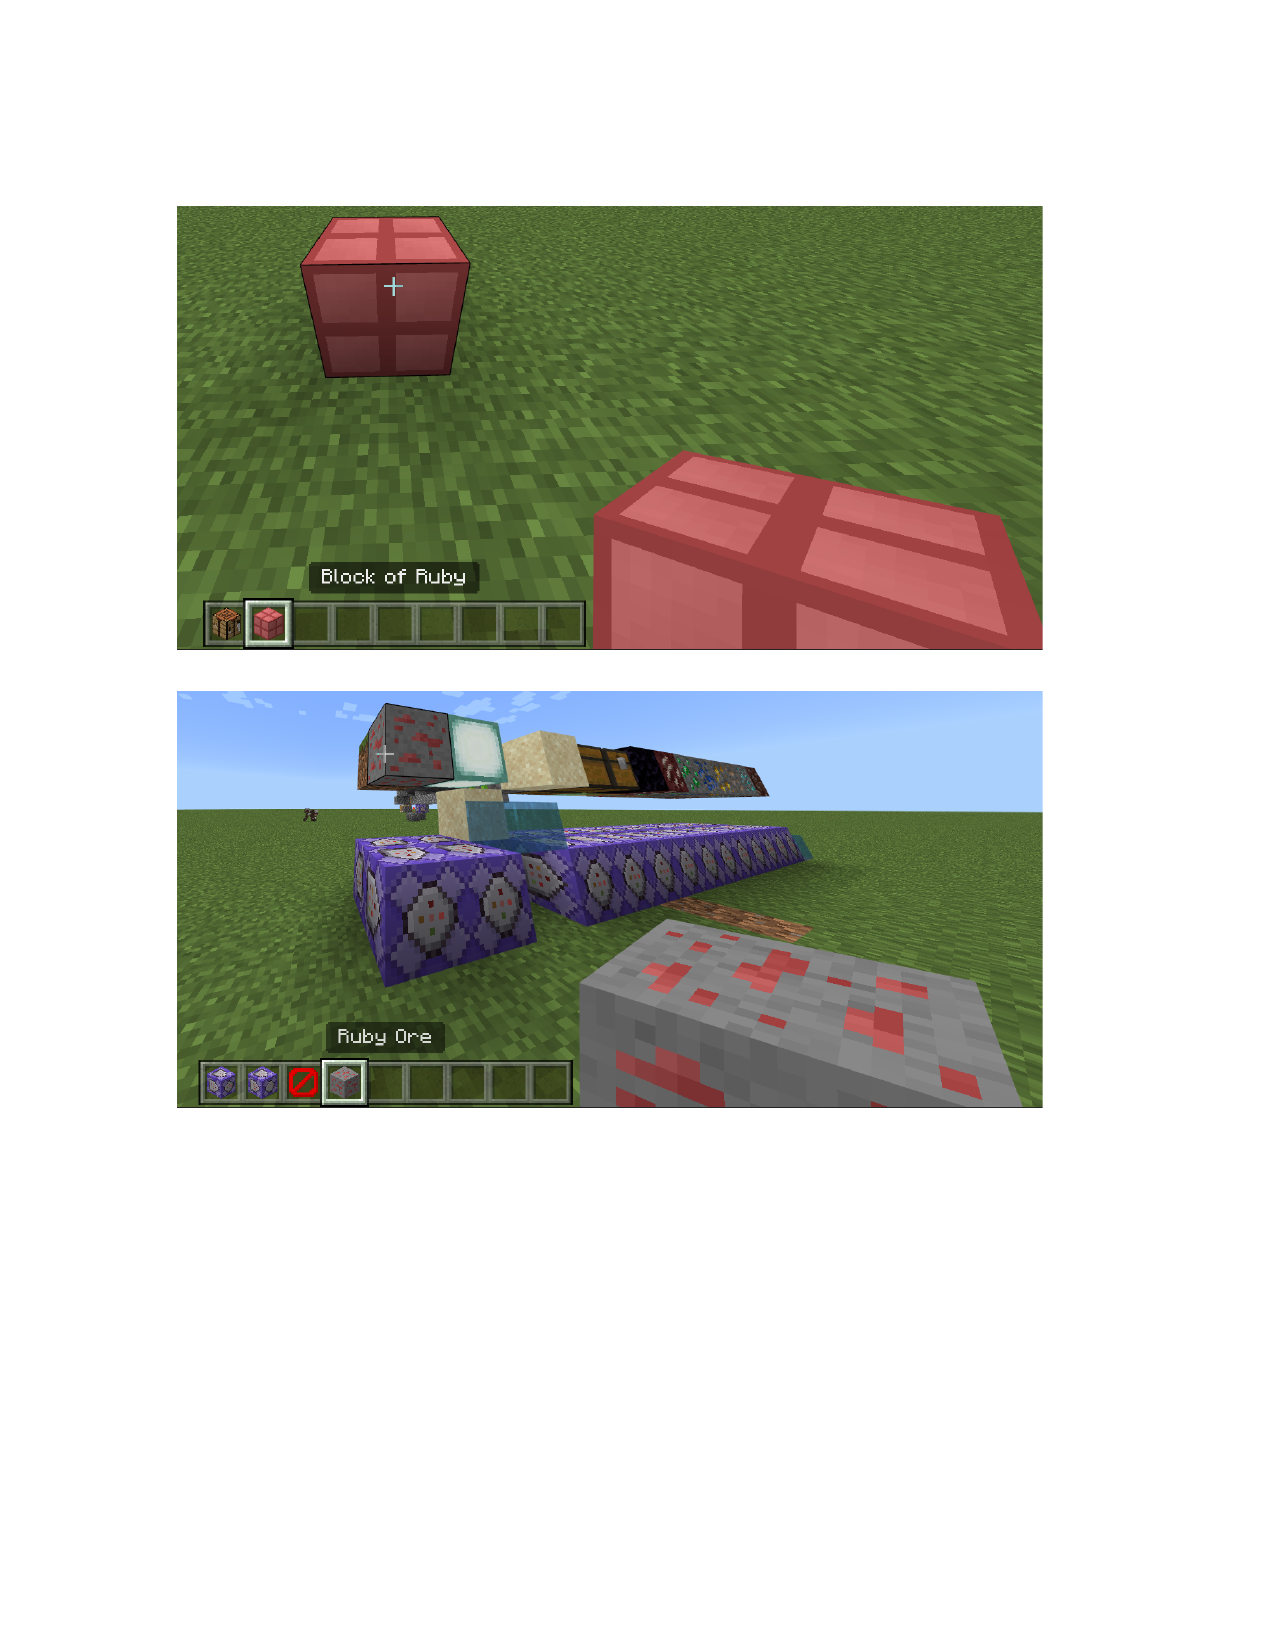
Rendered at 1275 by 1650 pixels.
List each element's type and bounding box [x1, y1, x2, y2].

picture [177, 691, 1043, 1108]
picture [177, 206, 1043, 650]
